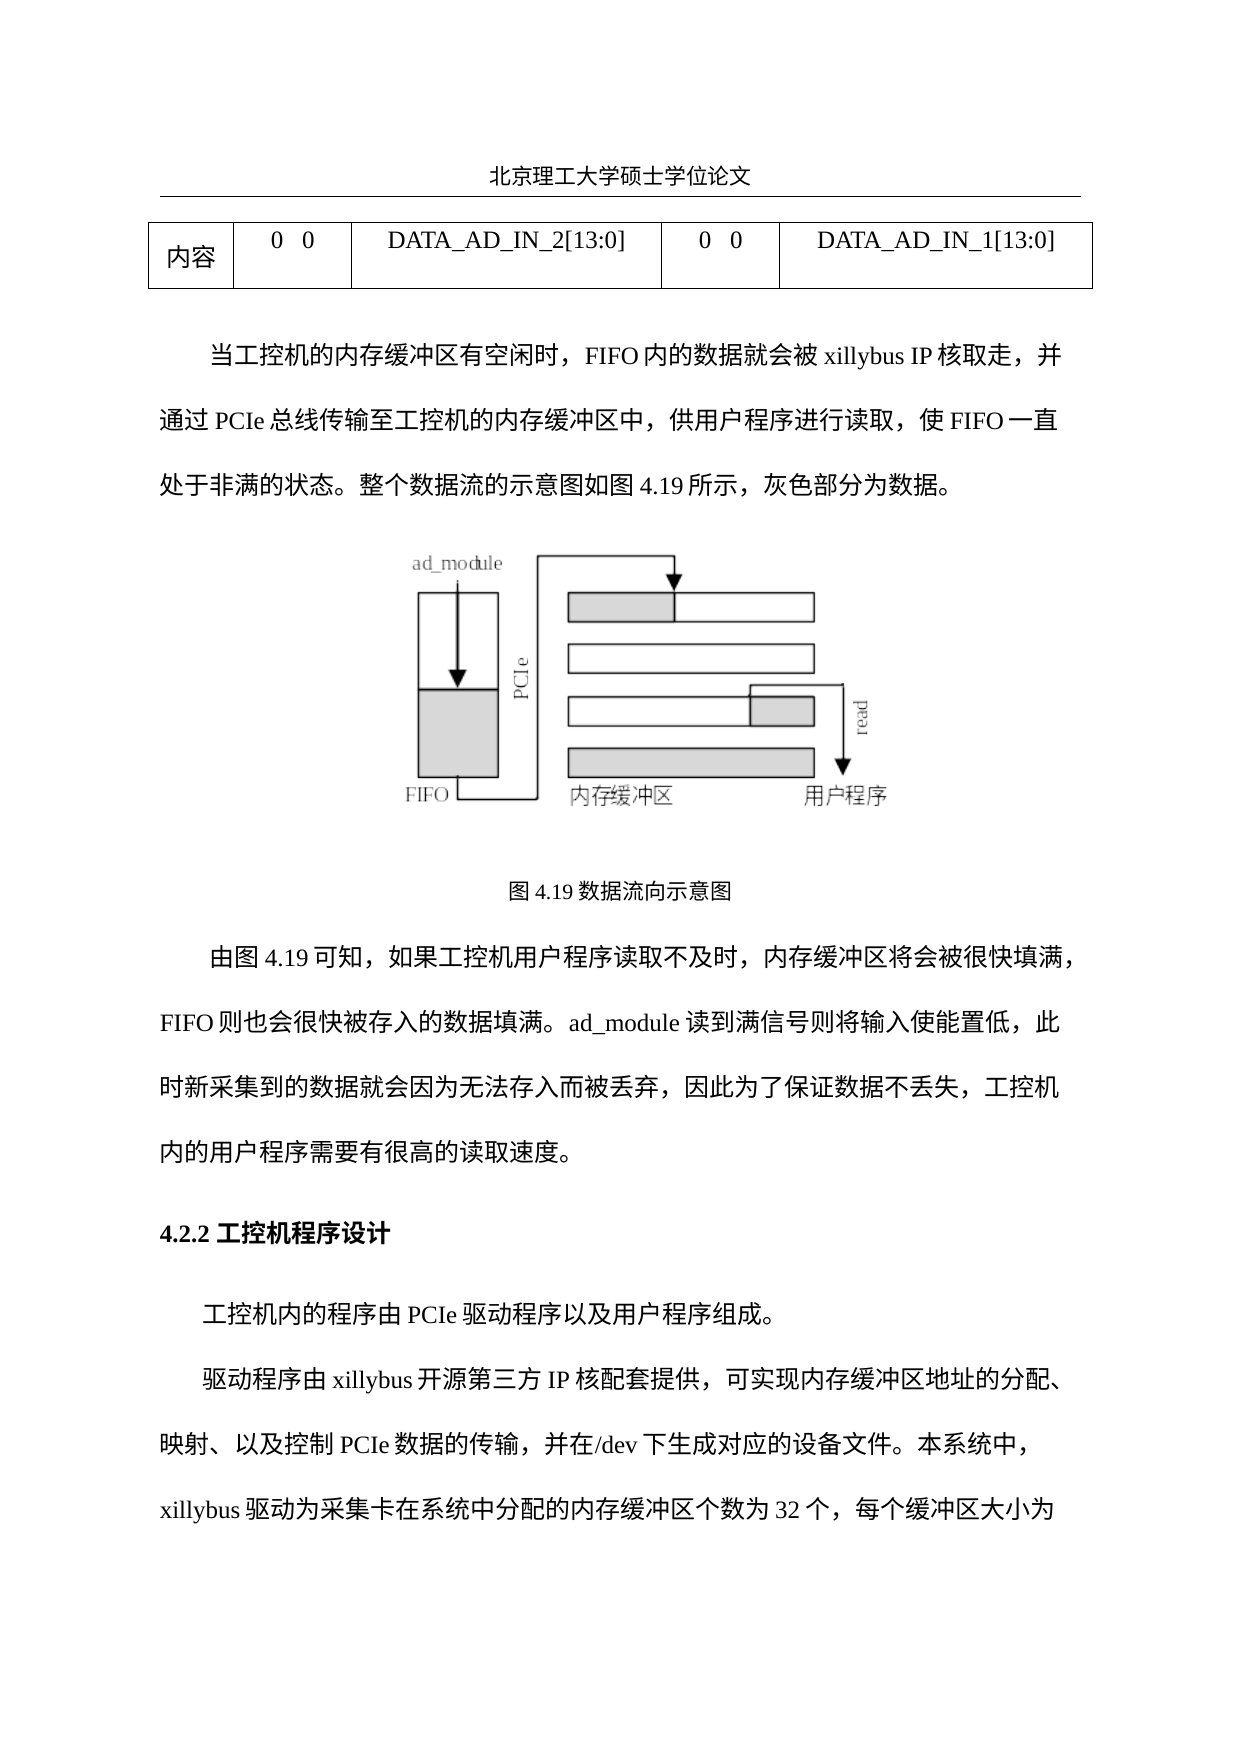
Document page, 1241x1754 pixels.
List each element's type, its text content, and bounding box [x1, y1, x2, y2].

text 工控机内的程序由PCIe驱动程序以及用户程序组成。 [159, 1280, 1081, 1345]
table_cell DATA_AD_IN_1[13:0] [780, 223, 1092, 288]
text 由图4.19可知，如果工控机用户程序读取不及时，内存缓冲区将会被很快填满，FIFO则也会很快被存入的数据填满。ad_module读到满信号则将输入使能置低，此时新采集到的数据就会因为无法存入而被丢弃，因此为了保证数据不丢失，工控机内的用户程序需要有很高的读取速度。 [159, 923, 1081, 1183]
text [159, 1345, 1081, 1540]
table_cell DATA_AD_IN_2[13:0] [352, 223, 661, 288]
text 当工控机的内存缓冲区有空闲时，FIFO内的数据就会被xillybus IP核取走，并通过PCIe总线传输至工控机的内存缓冲区中，供用户程序进行读取，使FIFO一直处于非满的状态。整个数据流的示意图如图4.19所示，灰色部分为数据。 [159, 321, 1081, 516]
table_cell 0 0 [234, 223, 351, 288]
table_cell 内容 [149, 223, 233, 288]
text 图4.19 数据流向示意图 [159, 874, 1081, 906]
text 4.2.2 工控机程序设计 [159, 1199, 1081, 1264]
table_cell 0 0 [662, 223, 779, 288]
